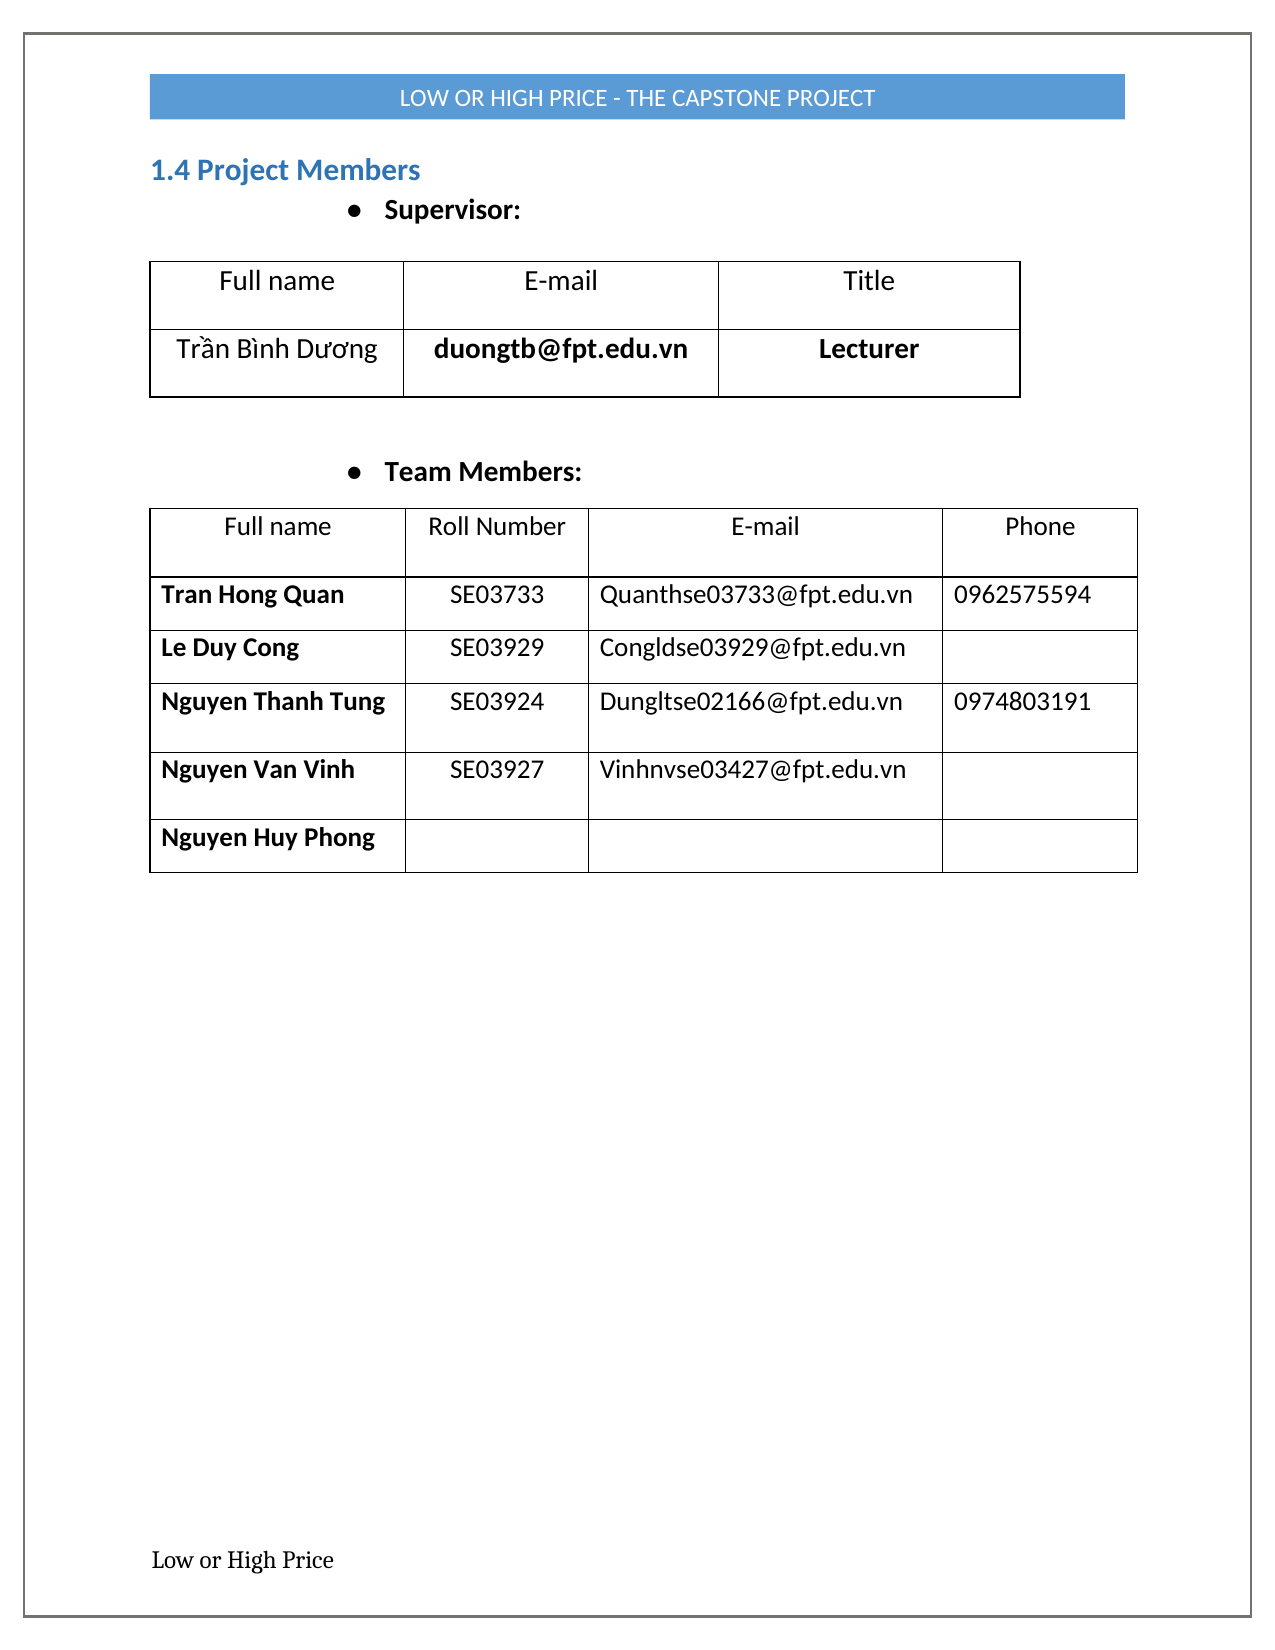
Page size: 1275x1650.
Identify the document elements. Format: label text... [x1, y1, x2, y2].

table_cell duongtb@fpt.edu.vn [404, 330, 718, 396]
table_cell [943, 820, 1137, 872]
table_cell [406, 820, 588, 872]
table_cell SE03927 [406, 753, 588, 819]
table_cell [943, 753, 1137, 819]
table_cell Tran Hong Quan [151, 578, 405, 629]
table_header Full name [151, 262, 403, 329]
subtitle 1.4 Project Members [150, 150, 1125, 188]
table_cell Nguyen Van Vinh [151, 753, 405, 819]
table_header E-mail [404, 262, 718, 329]
table_cell Trần Bình Dương [151, 330, 403, 396]
list Supervisor: [347, 191, 1125, 227]
table_cell Quanthse03733@fpt.edu.vn [589, 578, 942, 629]
table_header Full name [151, 509, 405, 576]
table_cell SE03924 [406, 684, 588, 752]
table_cell 0962575594 [943, 578, 1137, 629]
table_header E-mail [589, 509, 942, 576]
table_cell [589, 820, 942, 872]
table_header Title [719, 262, 1019, 329]
table_cell [943, 631, 1137, 683]
table_header Phone [943, 509, 1137, 576]
table_header Roll Number [406, 509, 588, 576]
table_cell Lecturer [719, 330, 1019, 396]
table_cell Le Duy Cong [151, 631, 405, 683]
table_cell 0974803191 [943, 684, 1137, 752]
table_cell Dungltse02166@fpt.edu.vn [589, 684, 942, 752]
table_cell Congldse03929@fpt.edu.vn [589, 631, 942, 683]
table_cell Nguyen Huy Phong [151, 820, 405, 872]
table_cell Nguyen Thanh Tung [151, 684, 405, 752]
list Team Members: [347, 453, 1125, 488]
table_cell Vinhnvse03427@fpt.edu.vn [589, 753, 942, 819]
table_cell SE03733 [406, 578, 588, 629]
table_cell SE03929 [406, 631, 588, 683]
